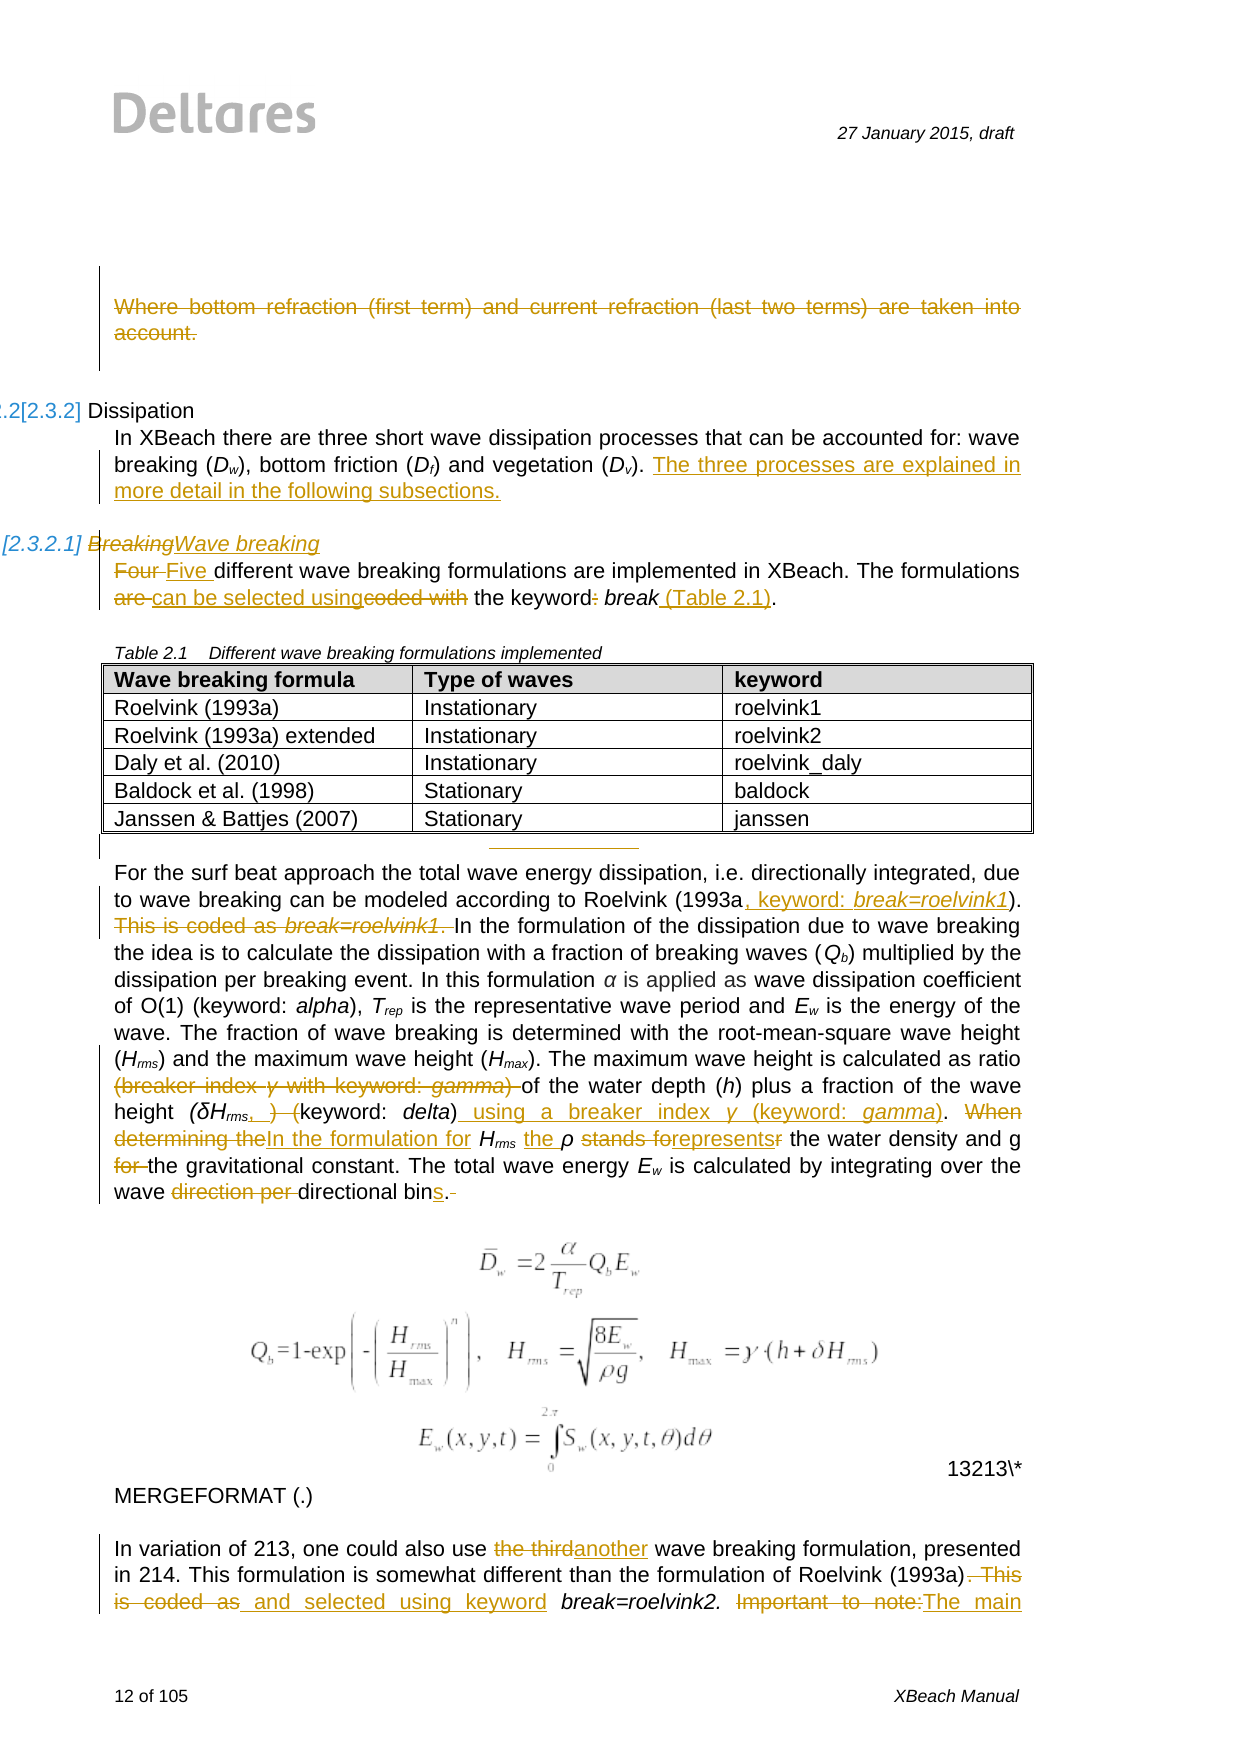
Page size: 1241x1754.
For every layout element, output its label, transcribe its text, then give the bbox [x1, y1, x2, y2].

table_cell Stationary [413, 804, 722, 831]
table_cell janssen [723, 804, 1031, 831]
table_header keyword [723, 666, 1031, 693]
table_cell roelvink1 [723, 694, 1031, 720]
table_cell roelvink2 [723, 721, 1031, 748]
table_cell Daly et al. (2010) [104, 749, 412, 775]
table_cell Roelvink (1993a) extended [104, 721, 412, 748]
text For the surf beat approach the total wave energy dissipation, i.e. directionally integrated, due to wave breaking can be modeled according to Roelvink (1993a). In the formulation of the dissipation due to wave breaking the idea is to calculate the dissipation with a fraction of breaking waves (Qb) multiplied by the dissipation per breaking event. In this formulation α is applied as wave dissipation coefficient of O(1) (keyword: alpha), Trep is the representative wave period and Ew is the energy of the wave. The fraction of wave breaking is determined with the root-mean-square wave height (Hrms) and the maximum wave height (Hmax). The maximum wave height is calculated as ratio of the water depth (h) plus a fraction of the wave height (δHrmskeyword: delta). Hrms ρ the water density and g the gravitational constant. The total wave energy Ew is calculated by integrating over the wave directional bin. [114, 859, 1022, 1204]
subtitle Dissipation [87, 397, 1022, 424]
text different wave breaking formulations are implemented in XBeach. The formulations the keyword break. [114, 557, 1022, 610]
text In XBeach there are three short wave dissipation processes that can be accounted for: wave breaking (Dw), bottom friction (Df) and vegetation (Dv). [114, 424, 1022, 503]
table_cell roelvink_daly [723, 749, 1031, 775]
table_header Type of waves [413, 666, 722, 693]
table_cell baldock [723, 776, 1031, 803]
table_cell Instationary [413, 721, 722, 748]
table_header Wave breaking formula [104, 666, 412, 693]
picture [113, 75, 315, 133]
text Table 2.1 Different wave breaking formulations implemented [114, 636, 1022, 663]
table_cell Instationary [413, 749, 722, 775]
table_cell Stationary [413, 776, 722, 803]
table_cell Janssen & Battjes (2007) [104, 804, 412, 831]
table_cell Roelvink (1993a) [104, 694, 412, 720]
table_cell Baldock et al. (1998) [104, 776, 412, 803]
table_cell Instationary [413, 694, 722, 720]
